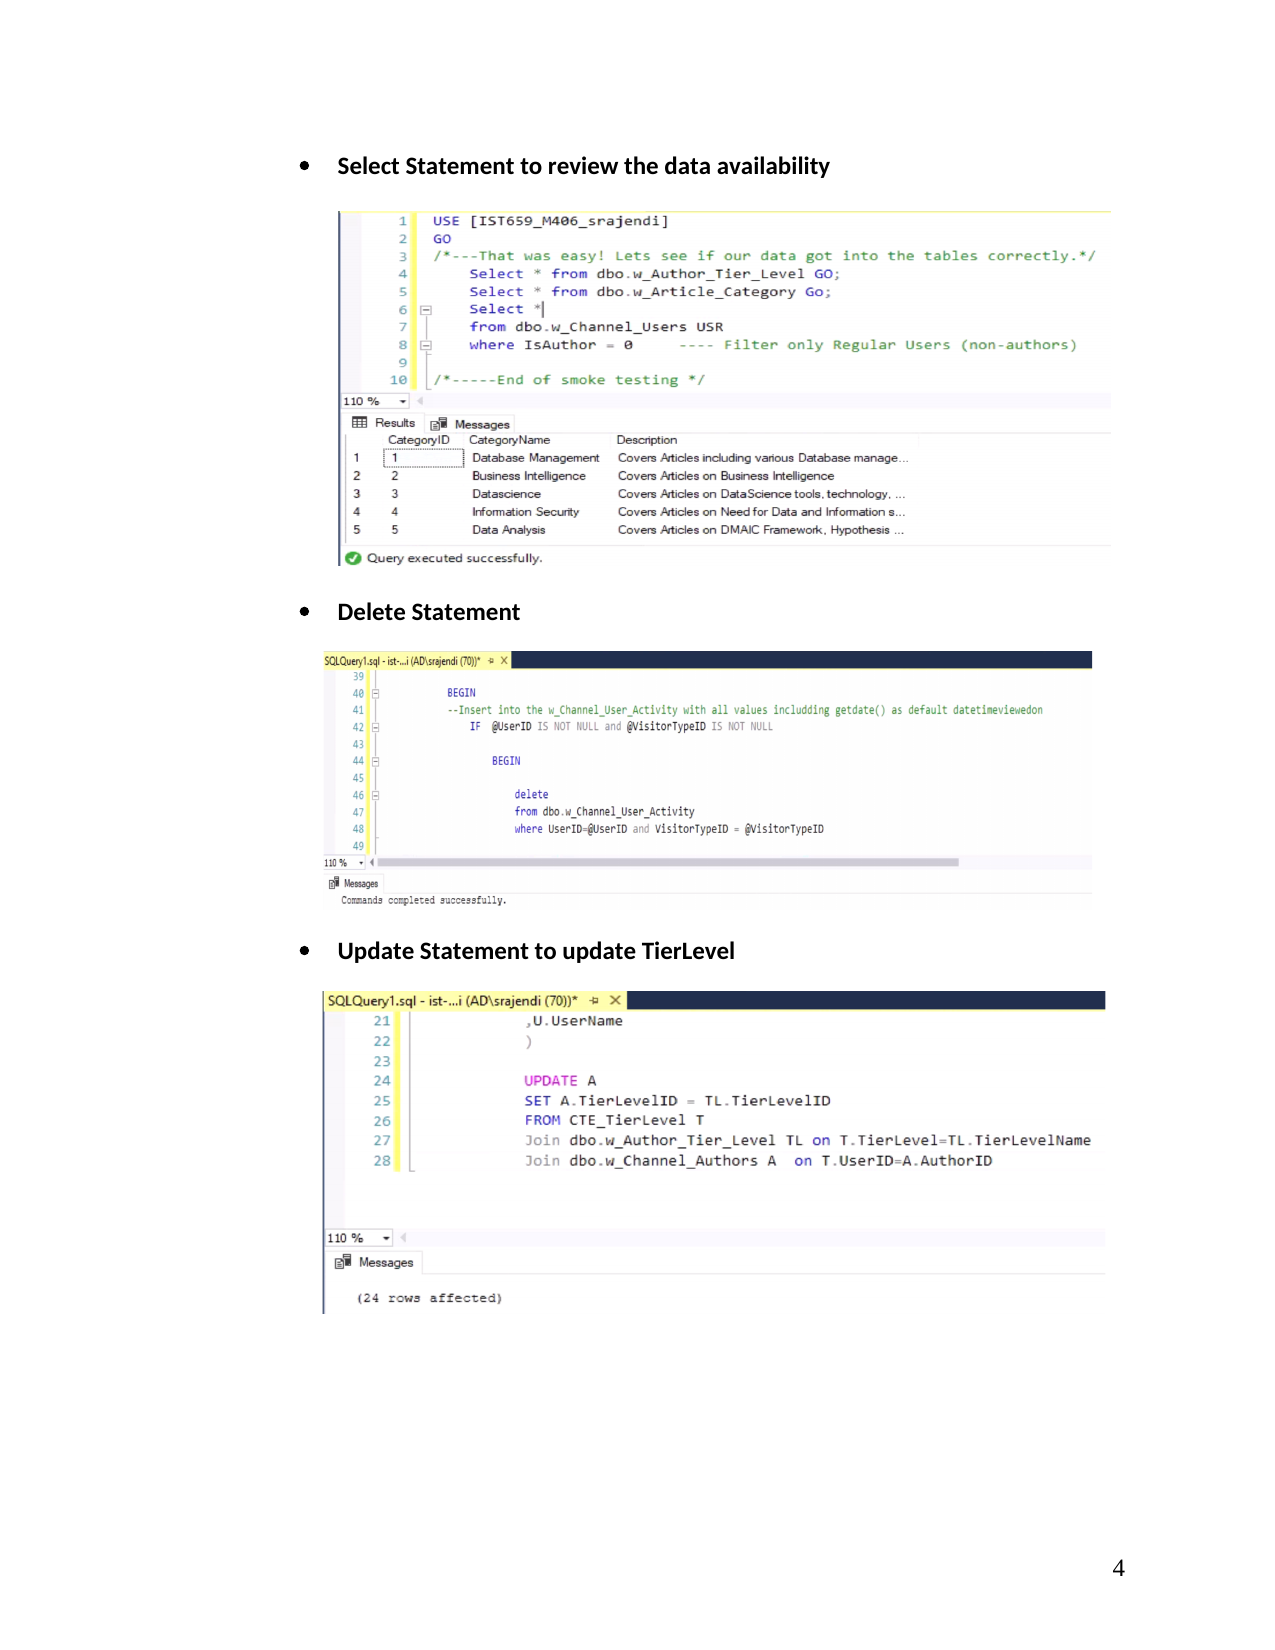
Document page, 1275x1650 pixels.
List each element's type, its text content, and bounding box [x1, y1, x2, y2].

picture [322, 991, 1106, 1314]
picture [323, 651, 1093, 910]
list Delete Statement [300, 596, 1125, 626]
list Select Statement to review the data availability [300, 150, 1125, 181]
list Update Statement to update TierLevel [300, 935, 1125, 966]
picture [338, 211, 1111, 566]
